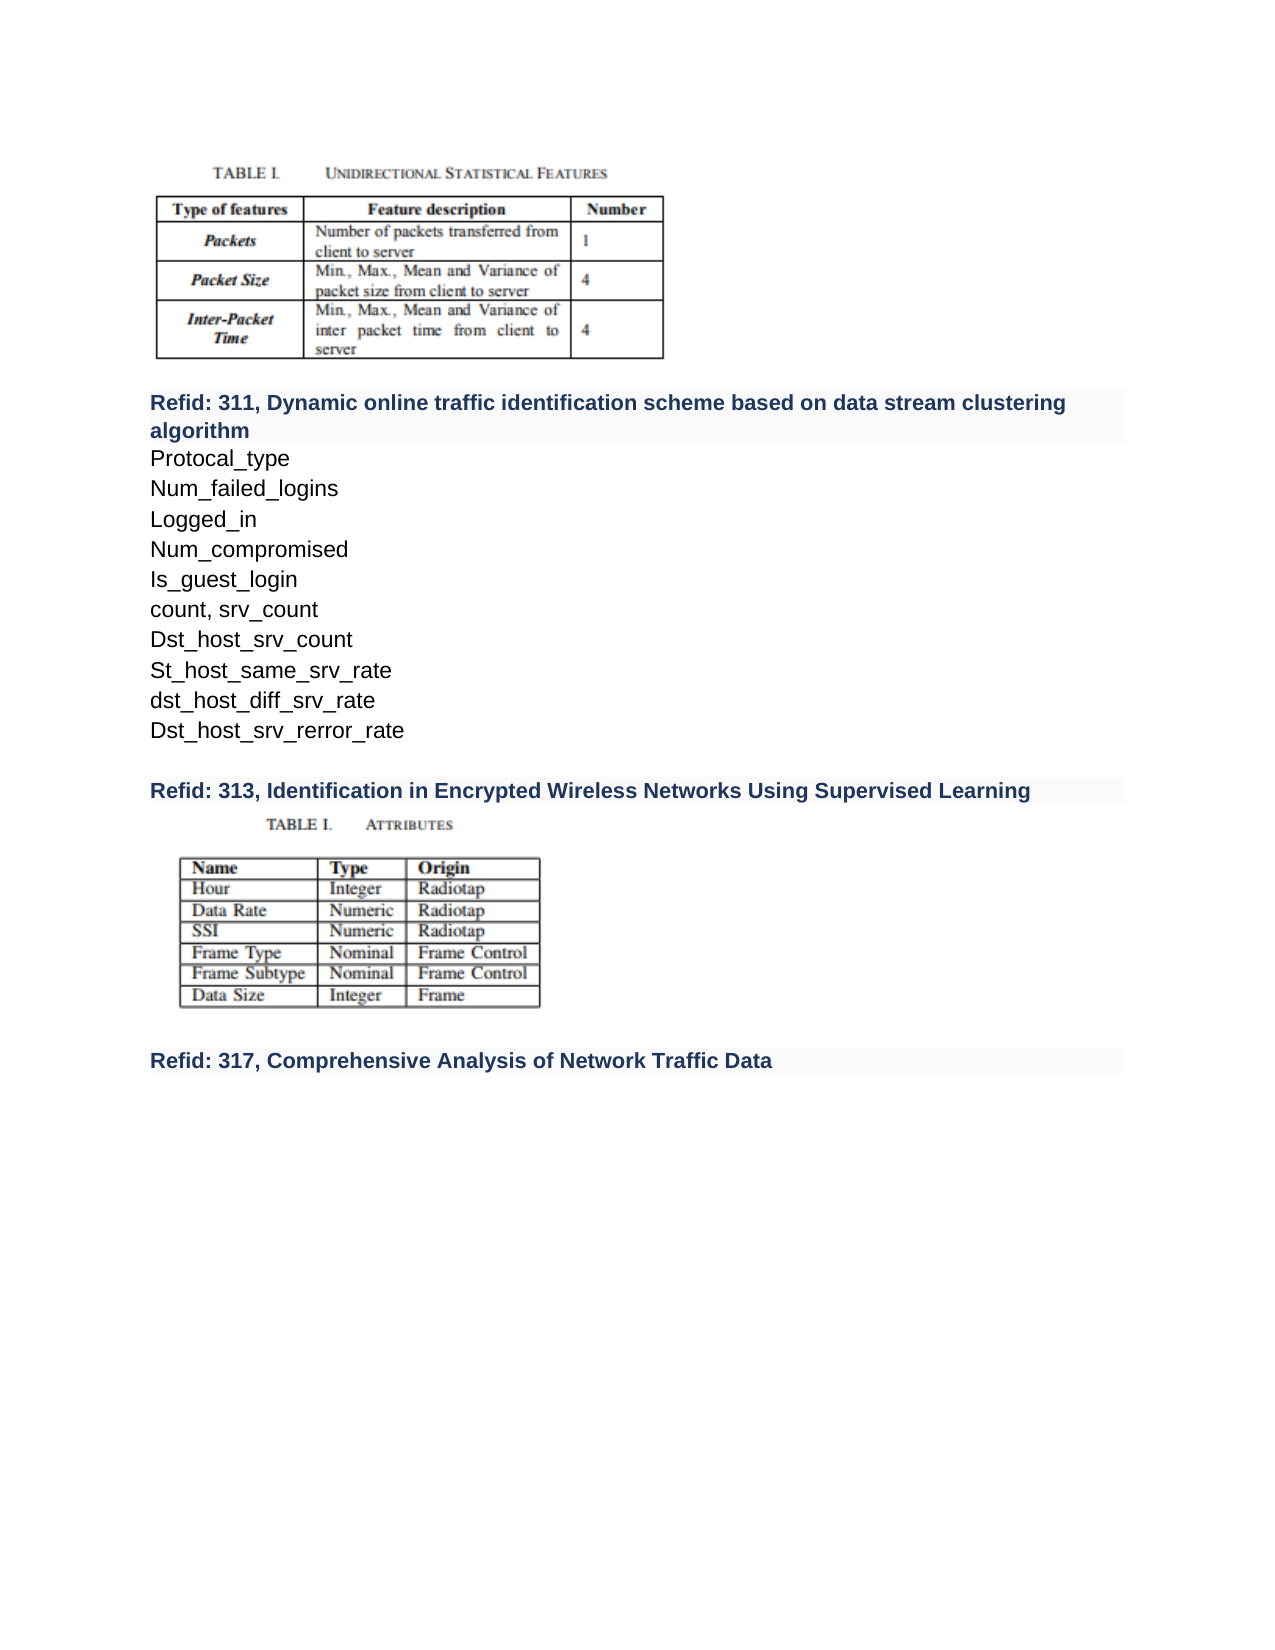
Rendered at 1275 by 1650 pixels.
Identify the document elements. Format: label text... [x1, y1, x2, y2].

text St_host_same_srv_rate [150, 657, 1125, 683]
text Logged_in [150, 506, 1125, 532]
text Is_guest_login [150, 566, 1125, 592]
picture [150, 805, 594, 1045]
text Protocal_type [150, 445, 1125, 472]
subtitle Refid: 311, Dynamic online traffic identification scheme based on data stream clustering algorithm [150, 390, 1125, 443]
text Dst_host_srv_count [150, 626, 1125, 653]
subtitle Refid: 317, Comprehensive Analysis of Network Traffic Data [150, 1048, 1125, 1073]
text Dst_host_srv_rerror_rate [150, 717, 1125, 743]
subtitle Refid: 313, Identification in Encrypted Wireless Networks Using Supervised Learning [150, 777, 1125, 803]
picture [150, 150, 672, 386]
text Num_failed_logins [150, 475, 1125, 502]
text count, srv_count [150, 596, 1125, 623]
text Num_compromised [150, 536, 1125, 562]
text dst_host_diff_srv_rate [150, 687, 1125, 713]
